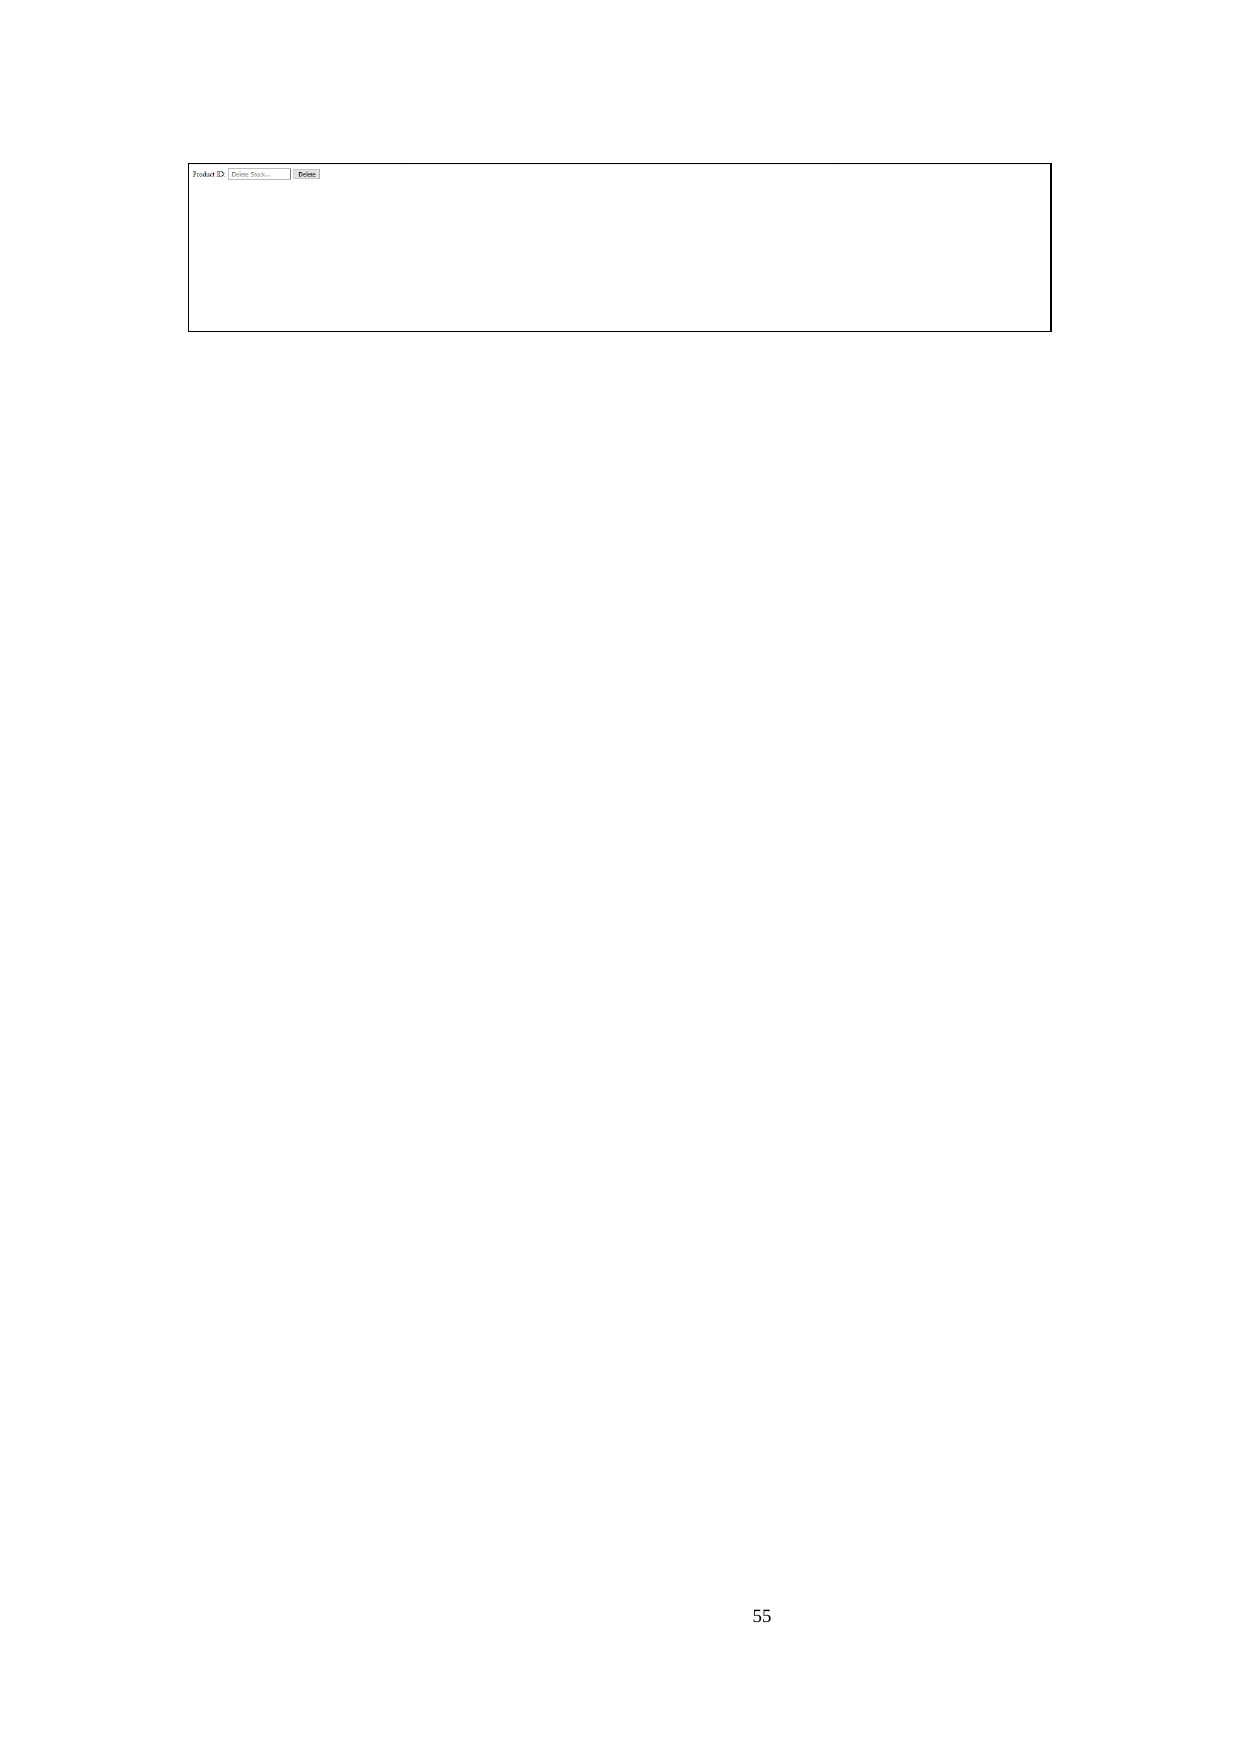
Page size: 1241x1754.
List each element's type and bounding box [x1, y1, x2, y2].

picture [189, 164, 1050, 331]
